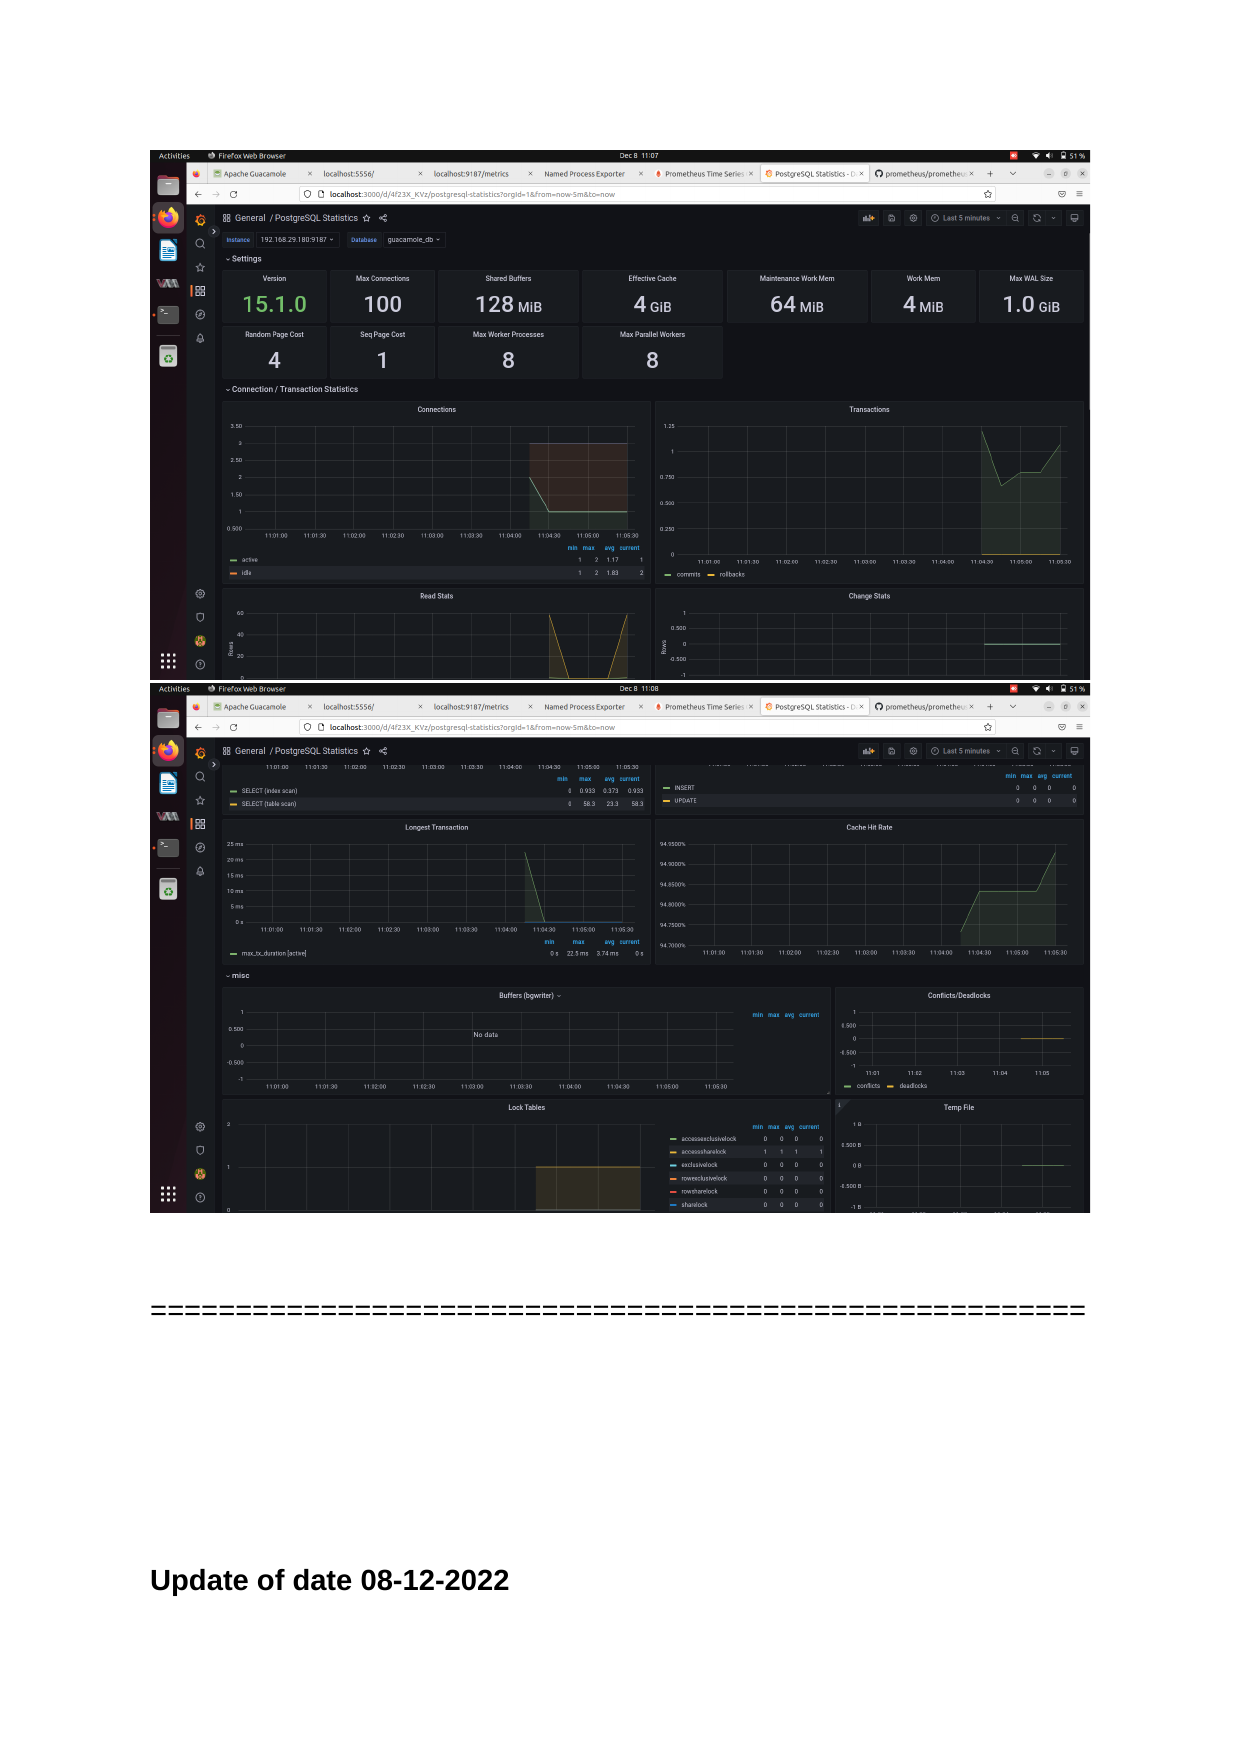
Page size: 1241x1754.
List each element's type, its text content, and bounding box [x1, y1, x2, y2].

picture [150, 683, 1091, 1213]
text Update of date 08-12-2022 [150, 1563, 1090, 1596]
picture [150, 150, 1091, 680]
text ======================================================= [150, 1293, 1090, 1327]
